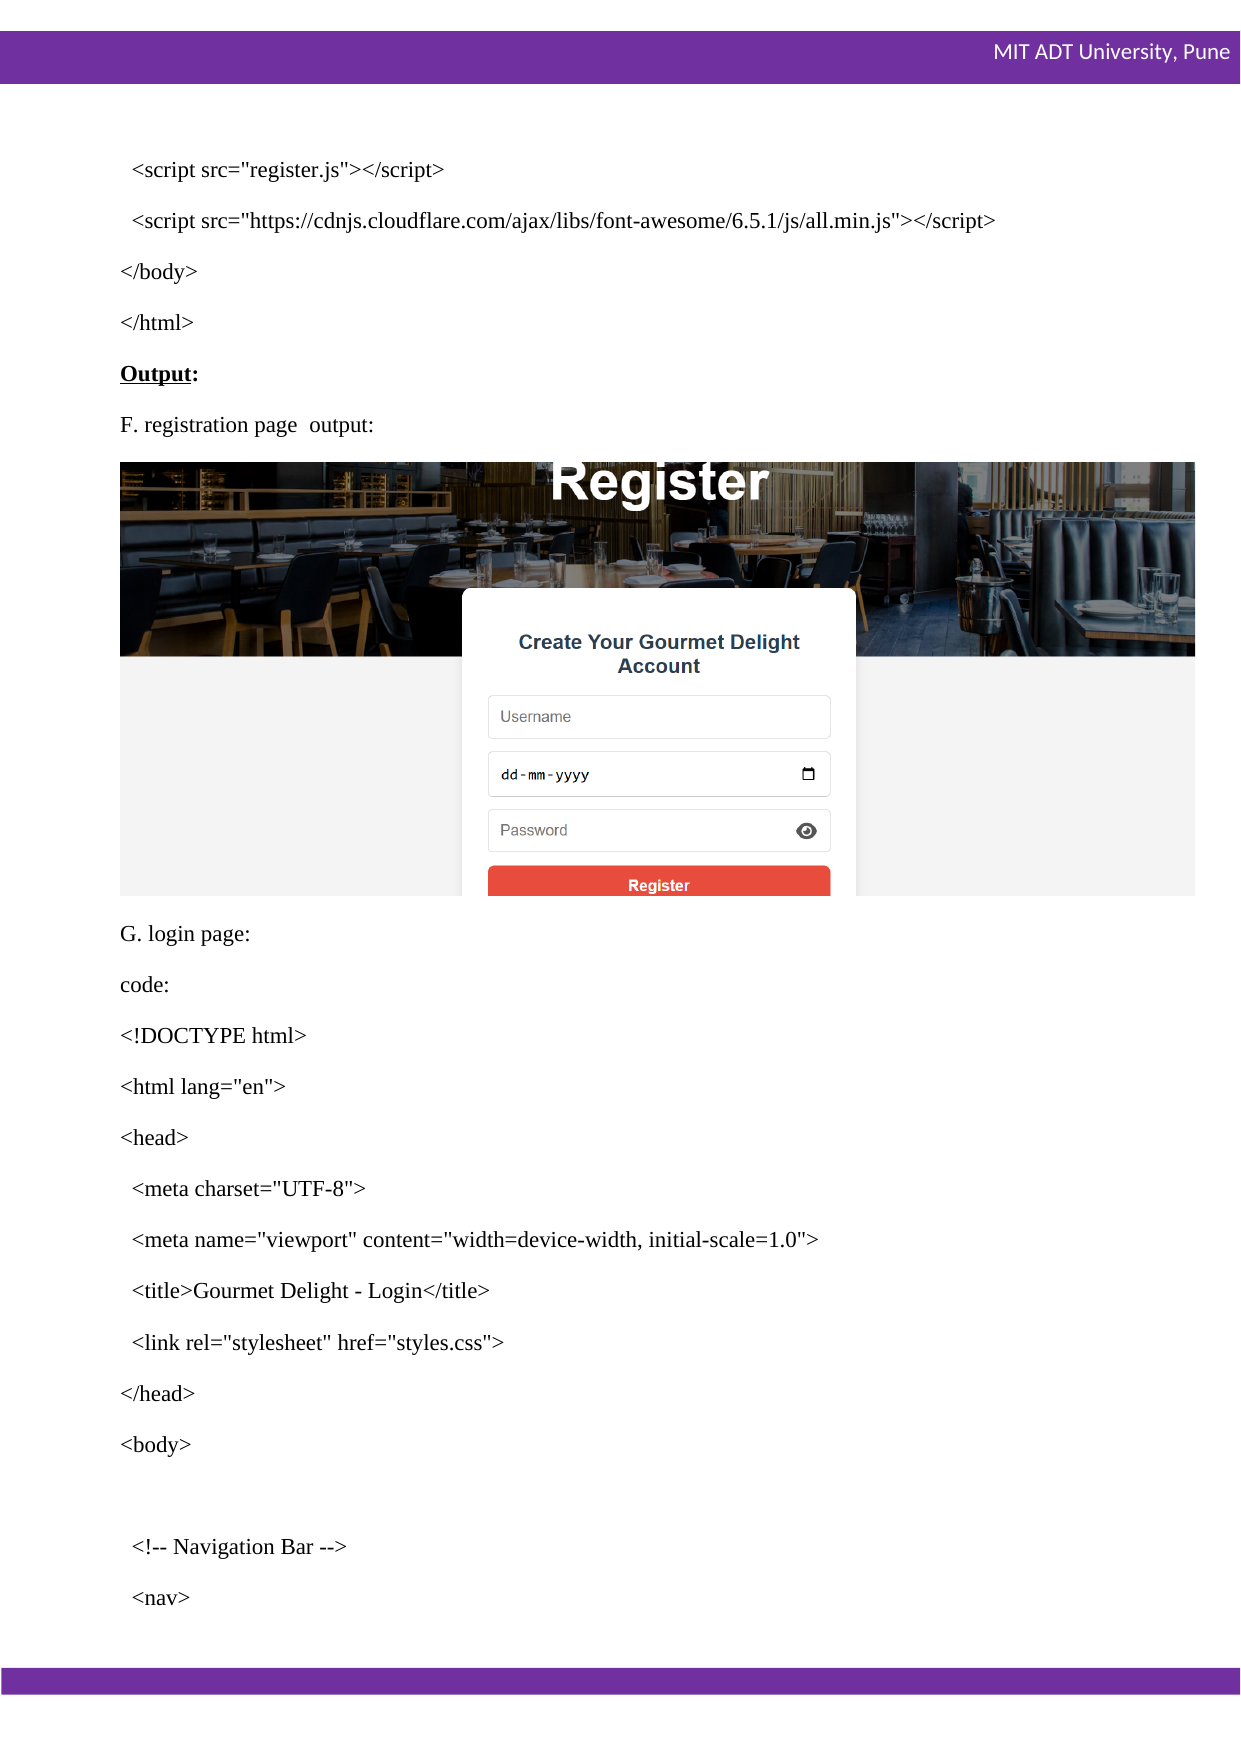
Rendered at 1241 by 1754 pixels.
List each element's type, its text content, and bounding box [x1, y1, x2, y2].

text <script src="https://cdnjs.cloudflare.com/ajax/libs/font-awesome/6.5.1/js/all.min.js"></script> [120, 207, 1195, 233]
text G. login page: [120, 920, 1195, 947]
text <meta name="viewport" content="width=device-width, initial-scale=1.0"> [120, 1226, 1195, 1253]
text F. registration page output: [120, 411, 1195, 438]
picture [120, 462, 1196, 896]
text <!-- Navigation Bar --> [120, 1533, 1195, 1559]
text <title>Gourmet Delight - Login</title> [120, 1277, 1195, 1304]
text <nav> [120, 1584, 1195, 1610]
text <body> [120, 1431, 1195, 1457]
text Output: [120, 360, 1195, 387]
text </html> [120, 309, 1195, 336]
text <html lang="en"> [120, 1073, 1195, 1100]
text </body> [120, 258, 1195, 284]
text <meta charset="UTF-8"> [120, 1175, 1195, 1202]
text <script src="register.js"></script> [120, 156, 1195, 182]
text <link rel="stylesheet" href="styles.css"> [120, 1328, 1195, 1355]
text <head> [120, 1124, 1195, 1151]
text <!DOCTYPE html> [120, 1022, 1195, 1049]
text code: [120, 971, 1195, 998]
text </head> [120, 1379, 1195, 1406]
